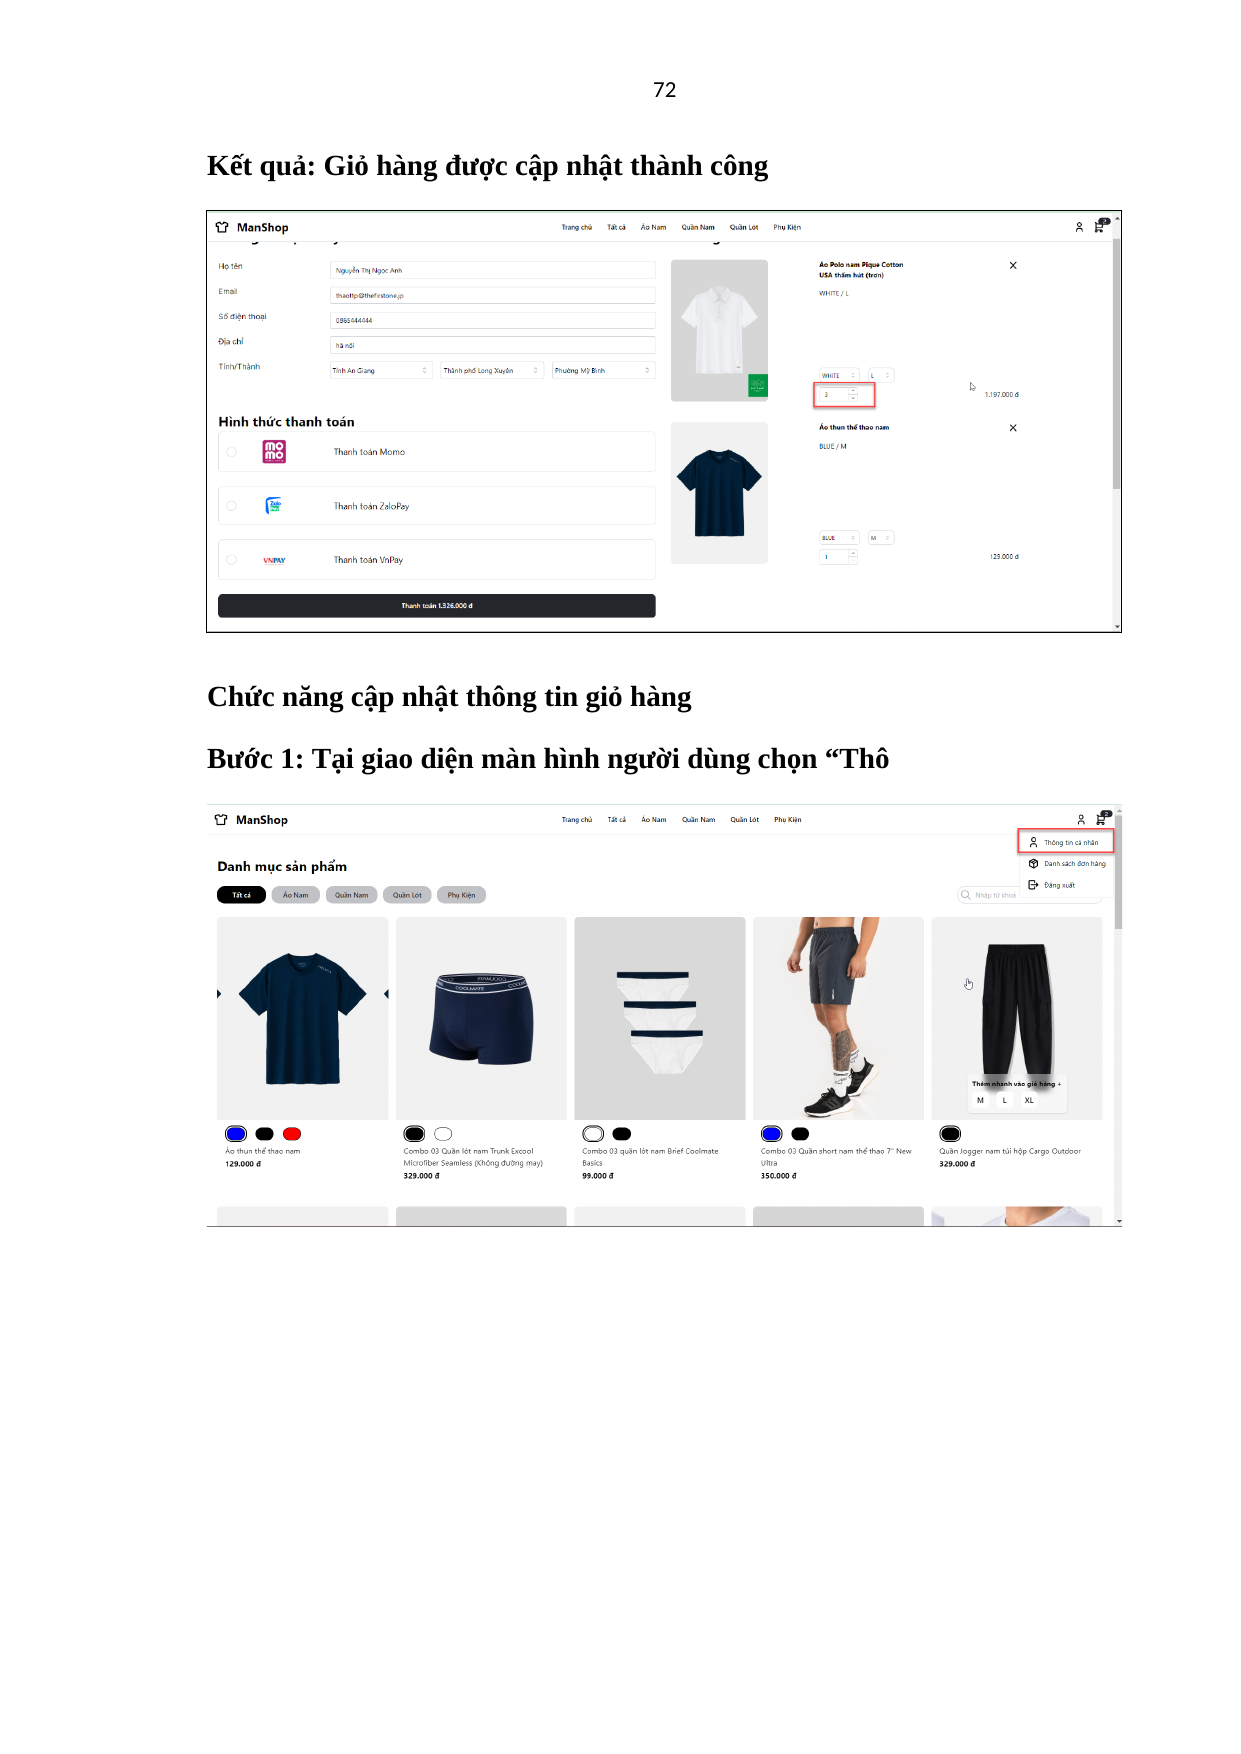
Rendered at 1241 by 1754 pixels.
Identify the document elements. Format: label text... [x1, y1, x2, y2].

text Bước 1: Tại giao diện màn hình người dùng chọn “Thô [207, 742, 1122, 775]
text Kết quả: Giỏ hàng được cập nhật thành công [207, 148, 1122, 181]
picture [207, 211, 1121, 632]
text Chức năng cập nhật thông tin giỏ hàng [207, 633, 1122, 712]
picture [206, 804, 1123, 1227]
